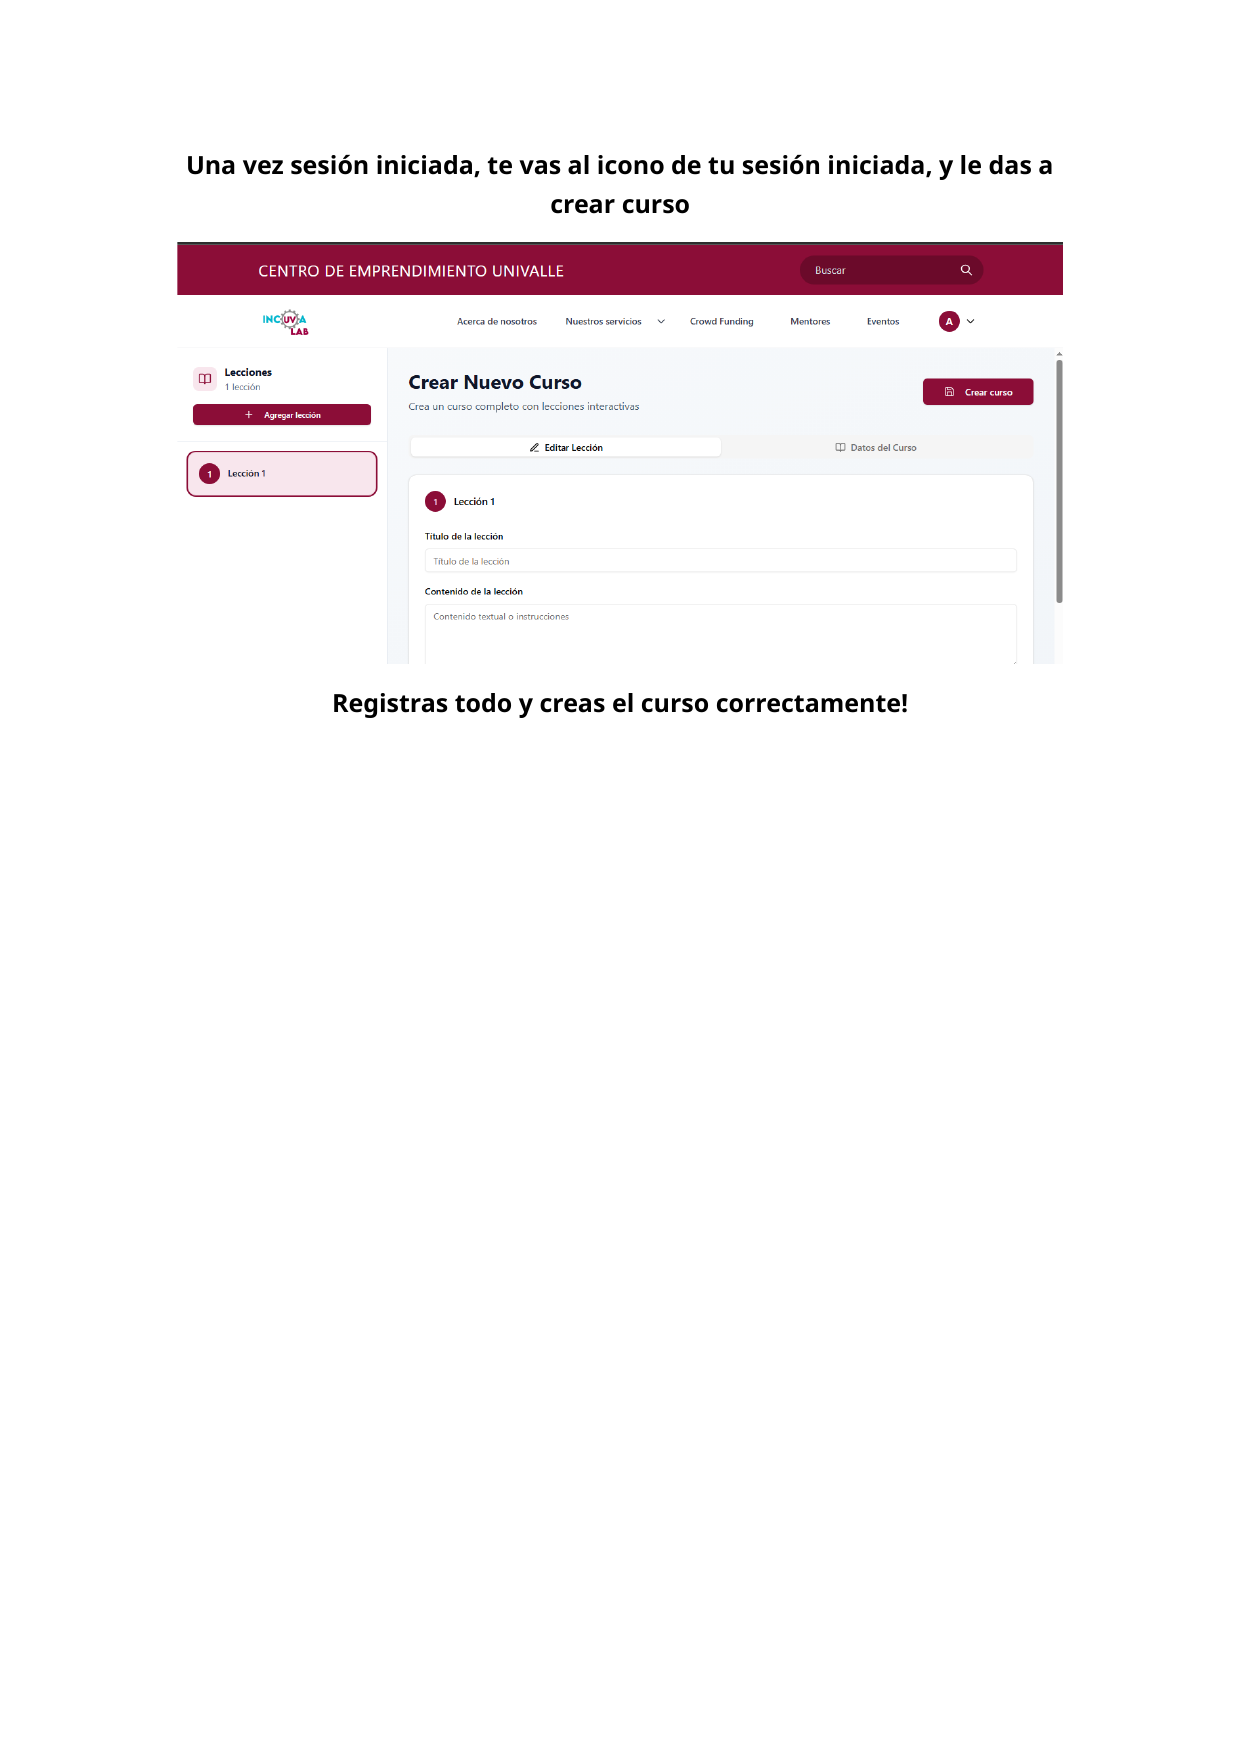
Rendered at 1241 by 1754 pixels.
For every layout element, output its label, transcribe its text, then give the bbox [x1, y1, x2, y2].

text Registras todo y creas el curso correctamente! [177, 685, 1063, 719]
text Una vez sesión iniciada, te vas al icono de tu sesión iniciada, y le das a crear curso [177, 148, 1063, 221]
picture [177, 242, 1063, 664]
